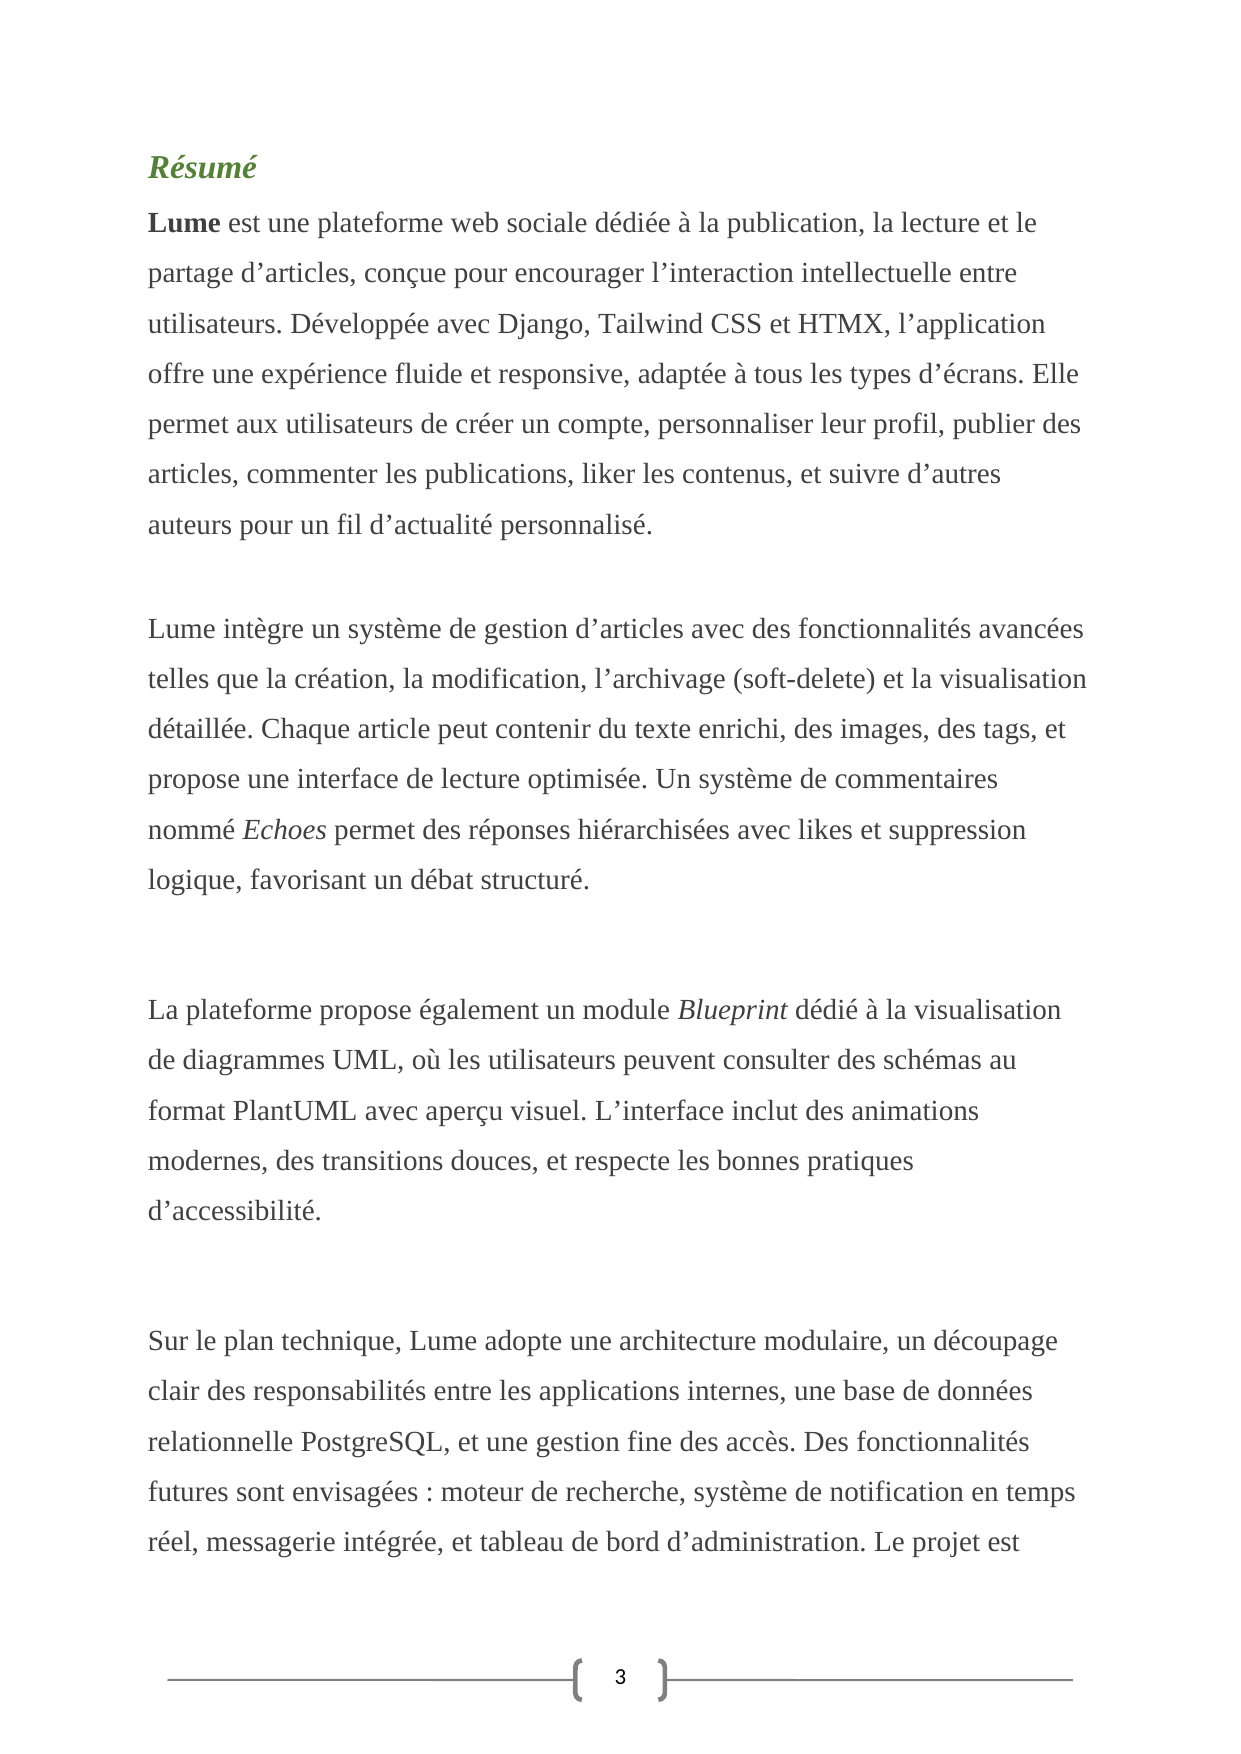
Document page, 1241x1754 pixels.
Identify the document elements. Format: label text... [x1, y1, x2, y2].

text Lume est une plateforme web sociale dédiée à la publication, la lecture et le partage d’articles, conçue pour encourager l’interaction intellectuelle entre utilisateurs. Développée avec Django, Tailwind CSS et HTMX, l’application offre une expérience fluide et responsive, adaptée à tous les types d’écrans. Elle permet aux utilisateurs de créer un compte, personnaliser leur profil, publier des articles, commenter les publications, liker les contenus, et suivre d’autres auteurs pour un fil d’actualité personnalisé. [148, 205, 1093, 541]
text Lume intègre un système de gestion d’articles avec des fonctionnalités avancées telles que la création, la modification, l’archivage (soft-delete) et la visualisation détaillée. Chaque article peut contenir du texte enrichi, des images, des tags, et propose une interface de lecture optimisée. Un système de commentaires nommé Echoes permet des réponses hiérarchisées avec likes et suppression logique, favorisant un débat structuré. [148, 611, 1093, 896]
text Résumé [148, 148, 1093, 186]
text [148, 1323, 1093, 1558]
text La plateforme propose également un module Blueprint dédié à la visualisation de diagrammes UML, où les utilisateurs peuvent consulter des schémas au format PlantUML avec aperçu visuel. L’interface inclut des animations modernes, des transitions douces, et respecte les bonnes pratiques d’accessibilité. [148, 992, 1093, 1227]
